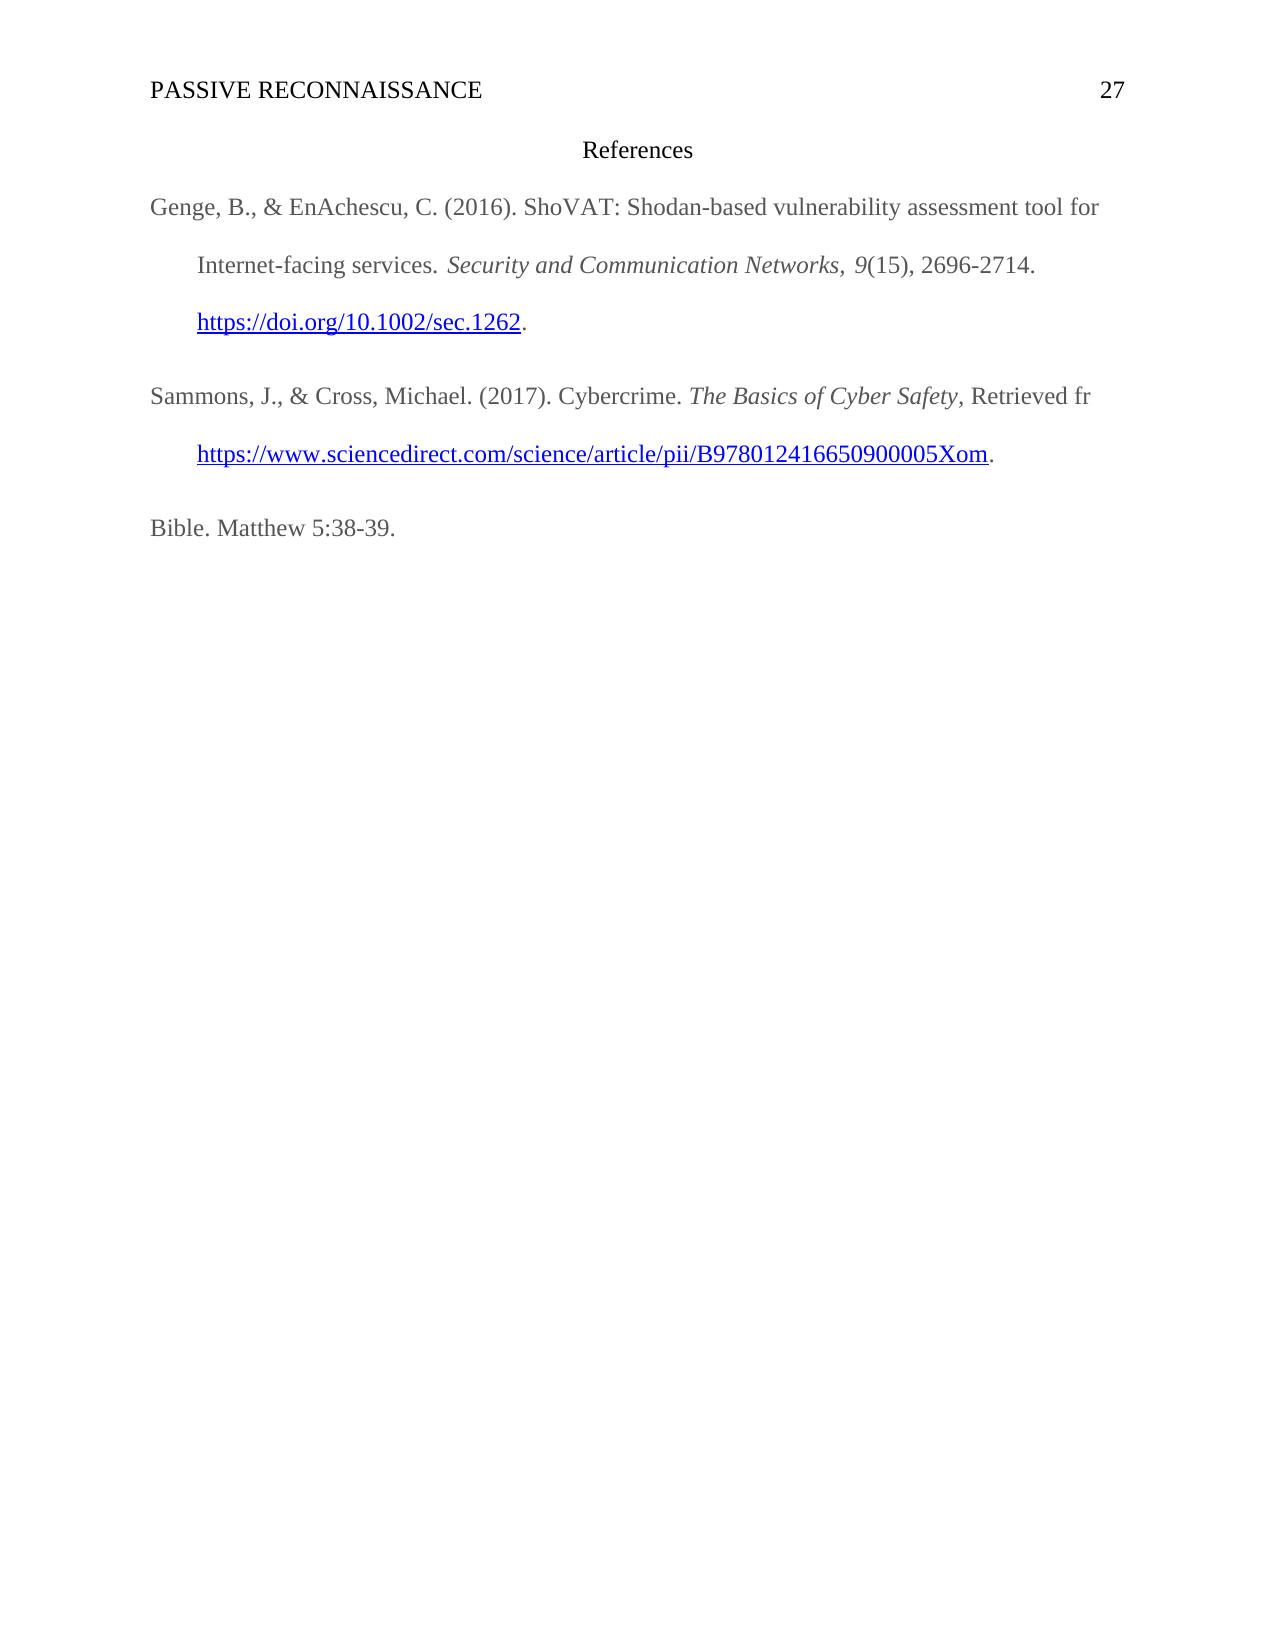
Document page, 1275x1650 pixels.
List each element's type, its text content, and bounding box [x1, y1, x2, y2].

text Bible. Matthew 5:38-39. [150, 513, 1125, 542]
text Sammons, J., & Cross, Michael. (2017). Cybercrime. The Basics of Cyber Safety, Retrieved fr https://www.sciencedirect.com/science/article/pii/B978012416650900005Xom. [150, 381, 1125, 468]
text Genge, B., & EnAchescu, C. (2016). ShoVAT: Shodan-based vulnerability assessment tool for Internet-facing services. Security and Communication Networks, 9(15), 2696-2714. https://doi.org/10.1002/sec.1262. [150, 192, 1125, 336]
text References [150, 135, 1125, 164]
